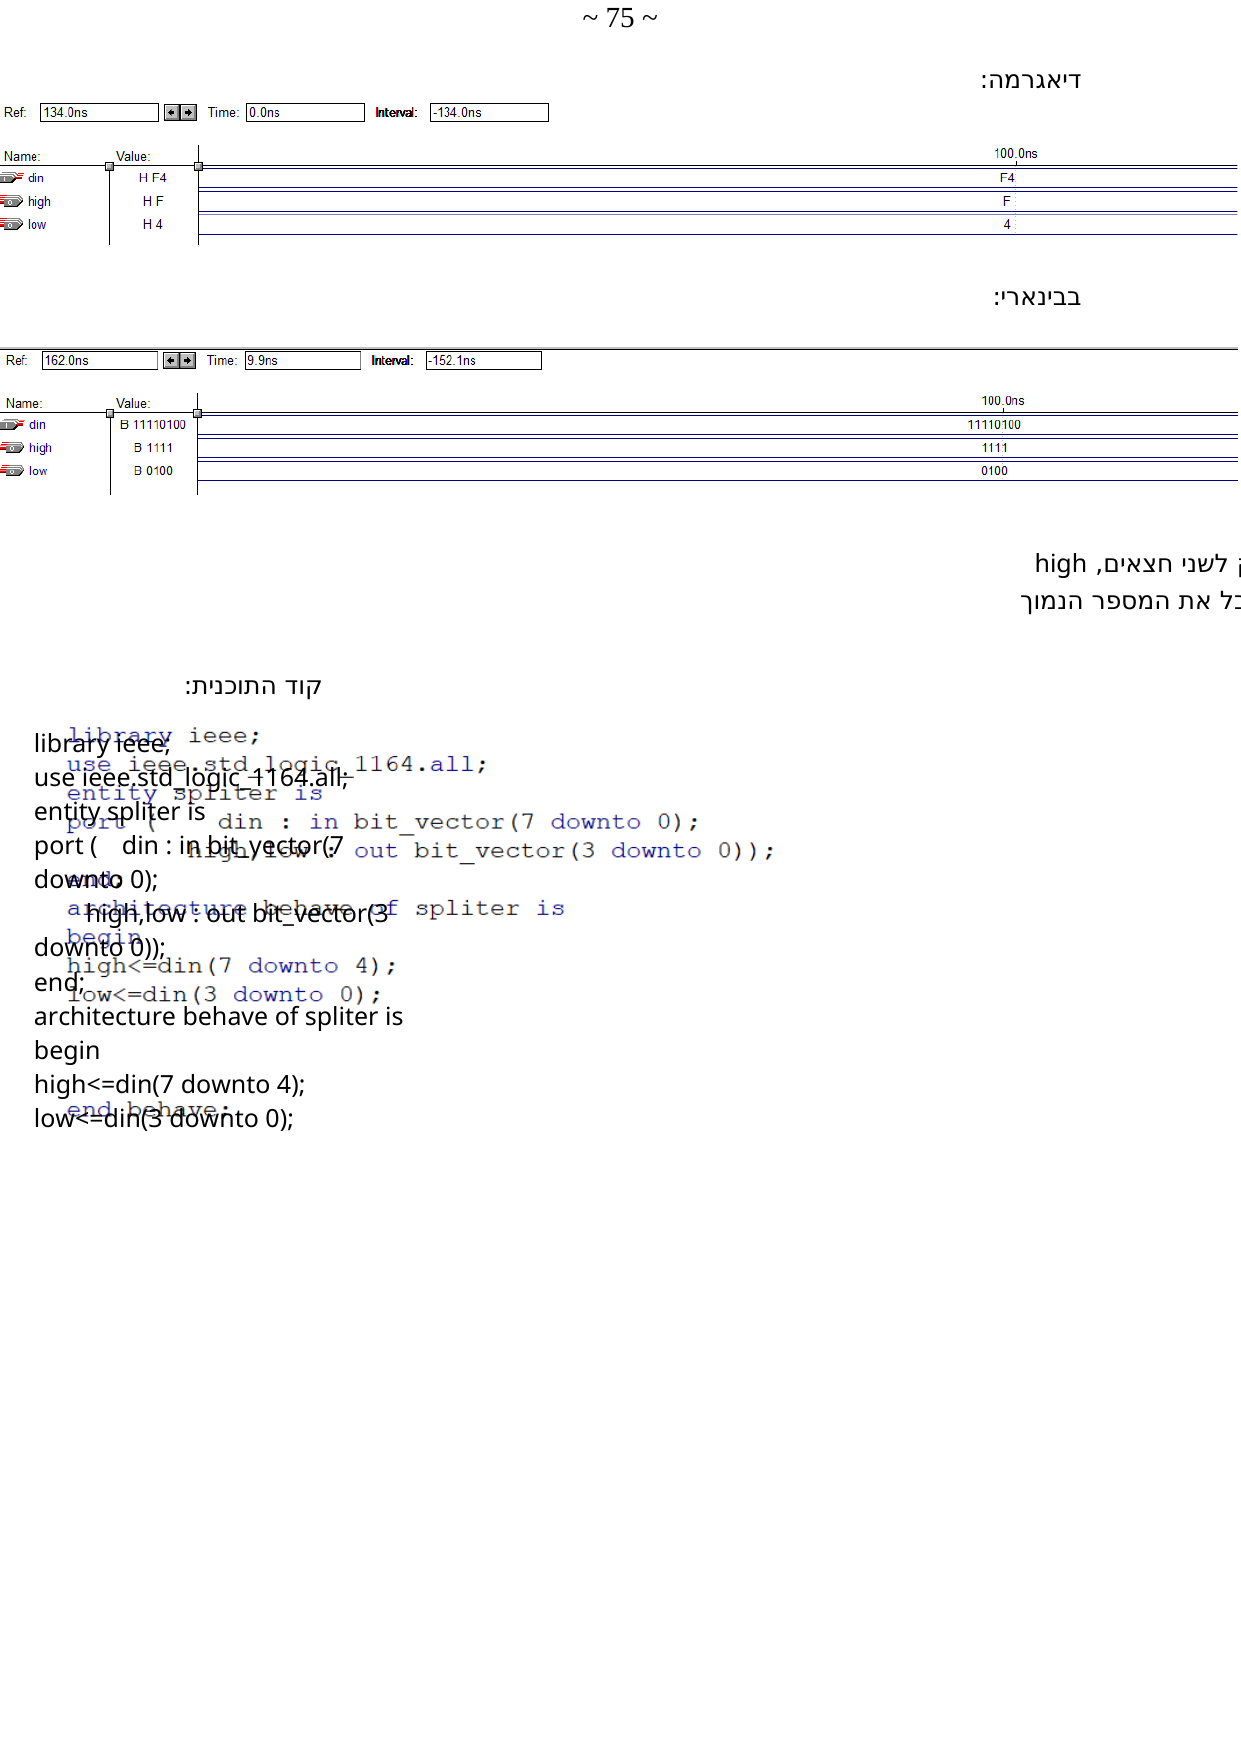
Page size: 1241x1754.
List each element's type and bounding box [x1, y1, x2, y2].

picture [0, 347, 1238, 495]
picture [50, 740, 58, 750]
picture [48, 725, 788, 1128]
picture [0, 103, 1238, 245]
